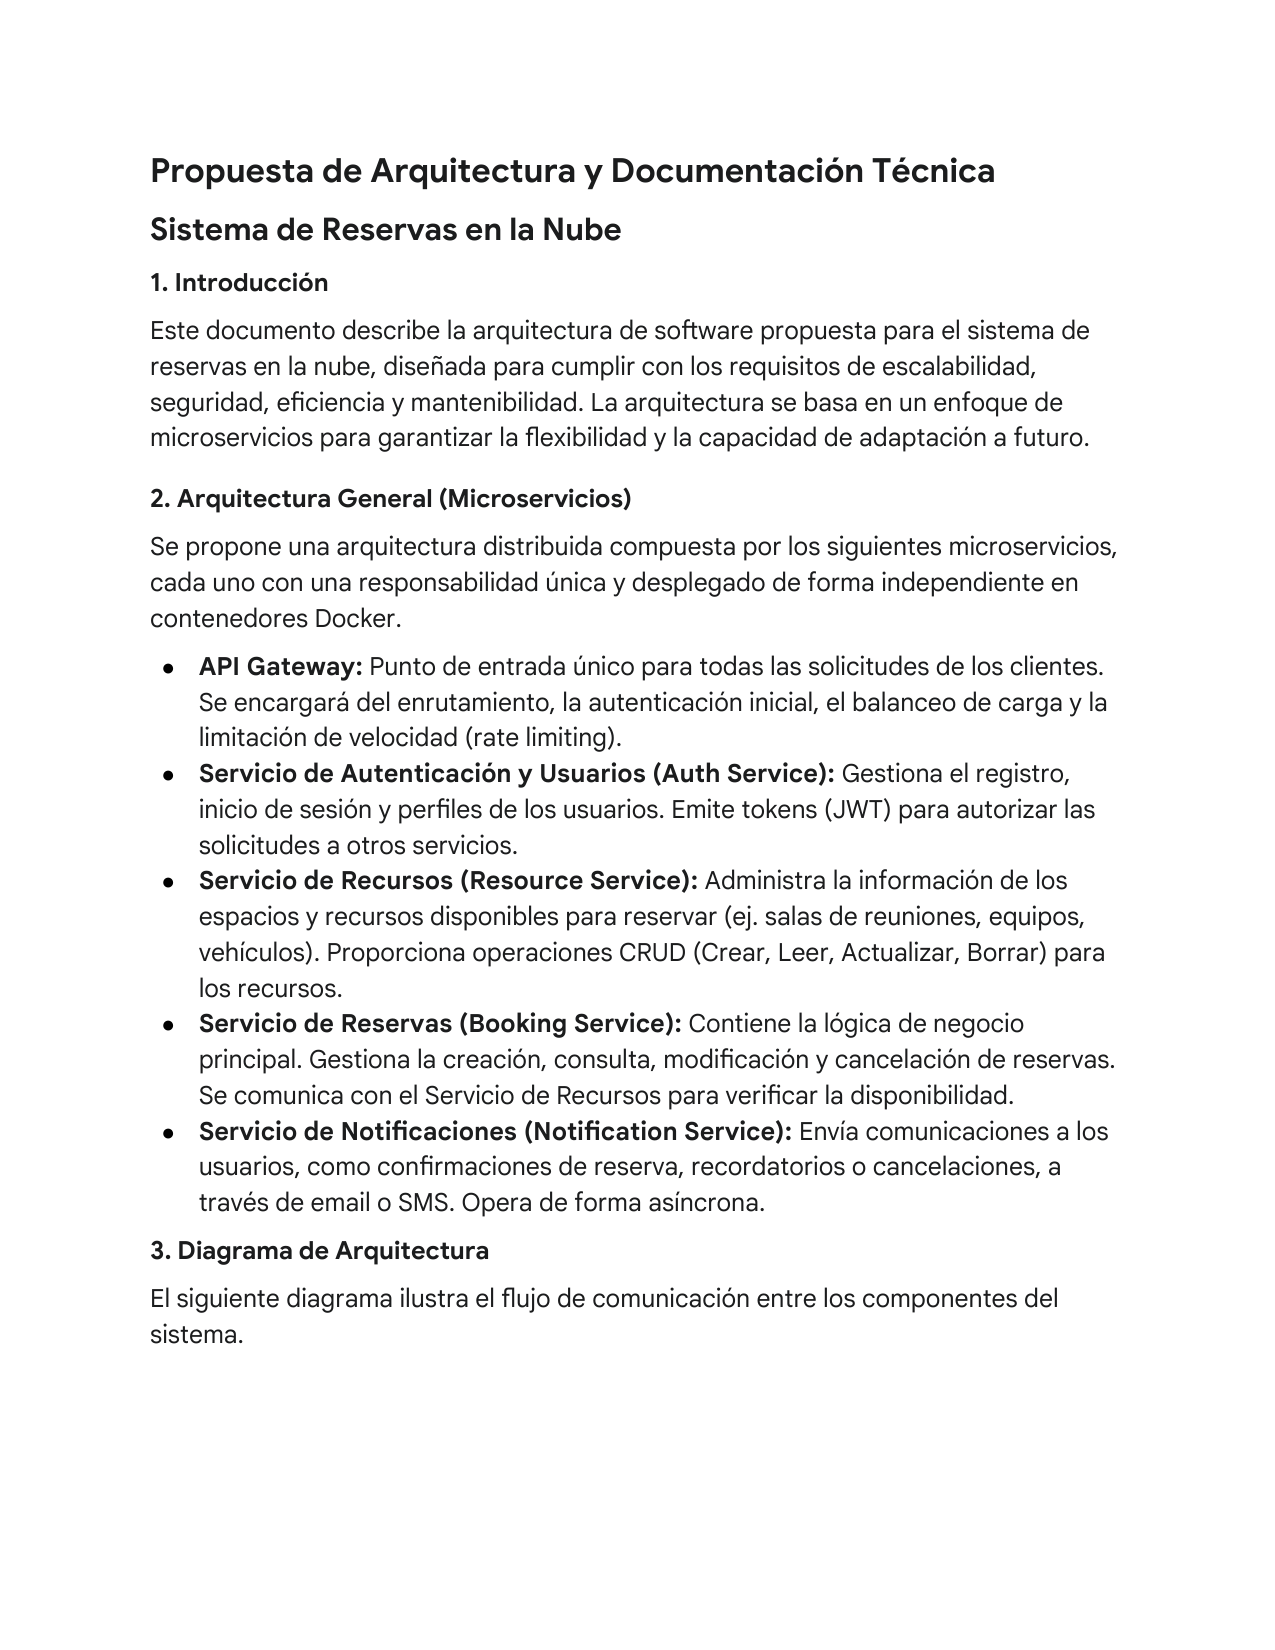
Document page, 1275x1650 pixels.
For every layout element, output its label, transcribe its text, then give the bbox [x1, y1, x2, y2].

subtitle 1. Introducción [150, 267, 1125, 298]
list Servicio de Recursos (Resource Service): Administra la información de los espacios y recursos disponibles para reservar (ej. salas de reuniones, equipos, vehículos). Proporciona operaciones CRUD (Crear, Leer, Actualizar, Borrar) para los recursos. [161, 866, 1125, 1004]
subtitle 2. Arquitectura General (Microservicios) [150, 483, 1125, 515]
text Este documento describe la arquitectura de software propuesta para el sistema de reservas en la nube, diseñada para cumplir con los requisitos de escalabilidad, seguridad, eficiencia y mantenibilidad. La arquitectura se basa en un enfoque de microservicios para garantizar la flexibilidad y la capacidad de adaptación a futuro. [150, 315, 1125, 454]
list Servicio de Notificaciones (Notification Service): Envía comunicaciones a los usuarios, como confirmaciones de reserva, recordatorios o cancelaciones, a través de email o SMS. Opera de forma asíncrona. [161, 1116, 1125, 1218]
text El siguiente diagrama ilustra el flujo de comunicación entre los componentes del sistema. [150, 1284, 1125, 1351]
text Se propone una arquitectura distribuida compuesta por los siguientes microservicios, cada uno con una responsabilidad única y desplegado de forma independiente en contenedores Docker. [150, 532, 1125, 634]
list API Gateway: Punto de entrada único para todas las solicitudes de los clientes. Se encargará del enrutamiento, la autenticación inicial, el balanceo de carga y la limitación de velocidad (rate limiting). [161, 651, 1125, 754]
subtitle 3. Diagrama de Arquitectura [150, 1235, 1125, 1267]
list Servicio de Autenticación y Usuarios (Auth Service): Gestiona el registro, inicio de sesión y perfiles de los usuarios. Emite tokens (JWT) para autorizar las solicitudes a otros servicios. [161, 758, 1125, 861]
list Servicio de Reservas (Booking Service): Contiene la lógica de negocio principal. Gestiona la creación, consulta, modificación y cancelación de reservas. Se comunica con el Servicio de Recursos para verificar la disponibilidad. [161, 1008, 1125, 1111]
subtitle Sistema de Reservas en la Nube [150, 210, 1125, 249]
subtitle Propuesta de Arquitectura y Documentación Técnica [150, 150, 1125, 192]
